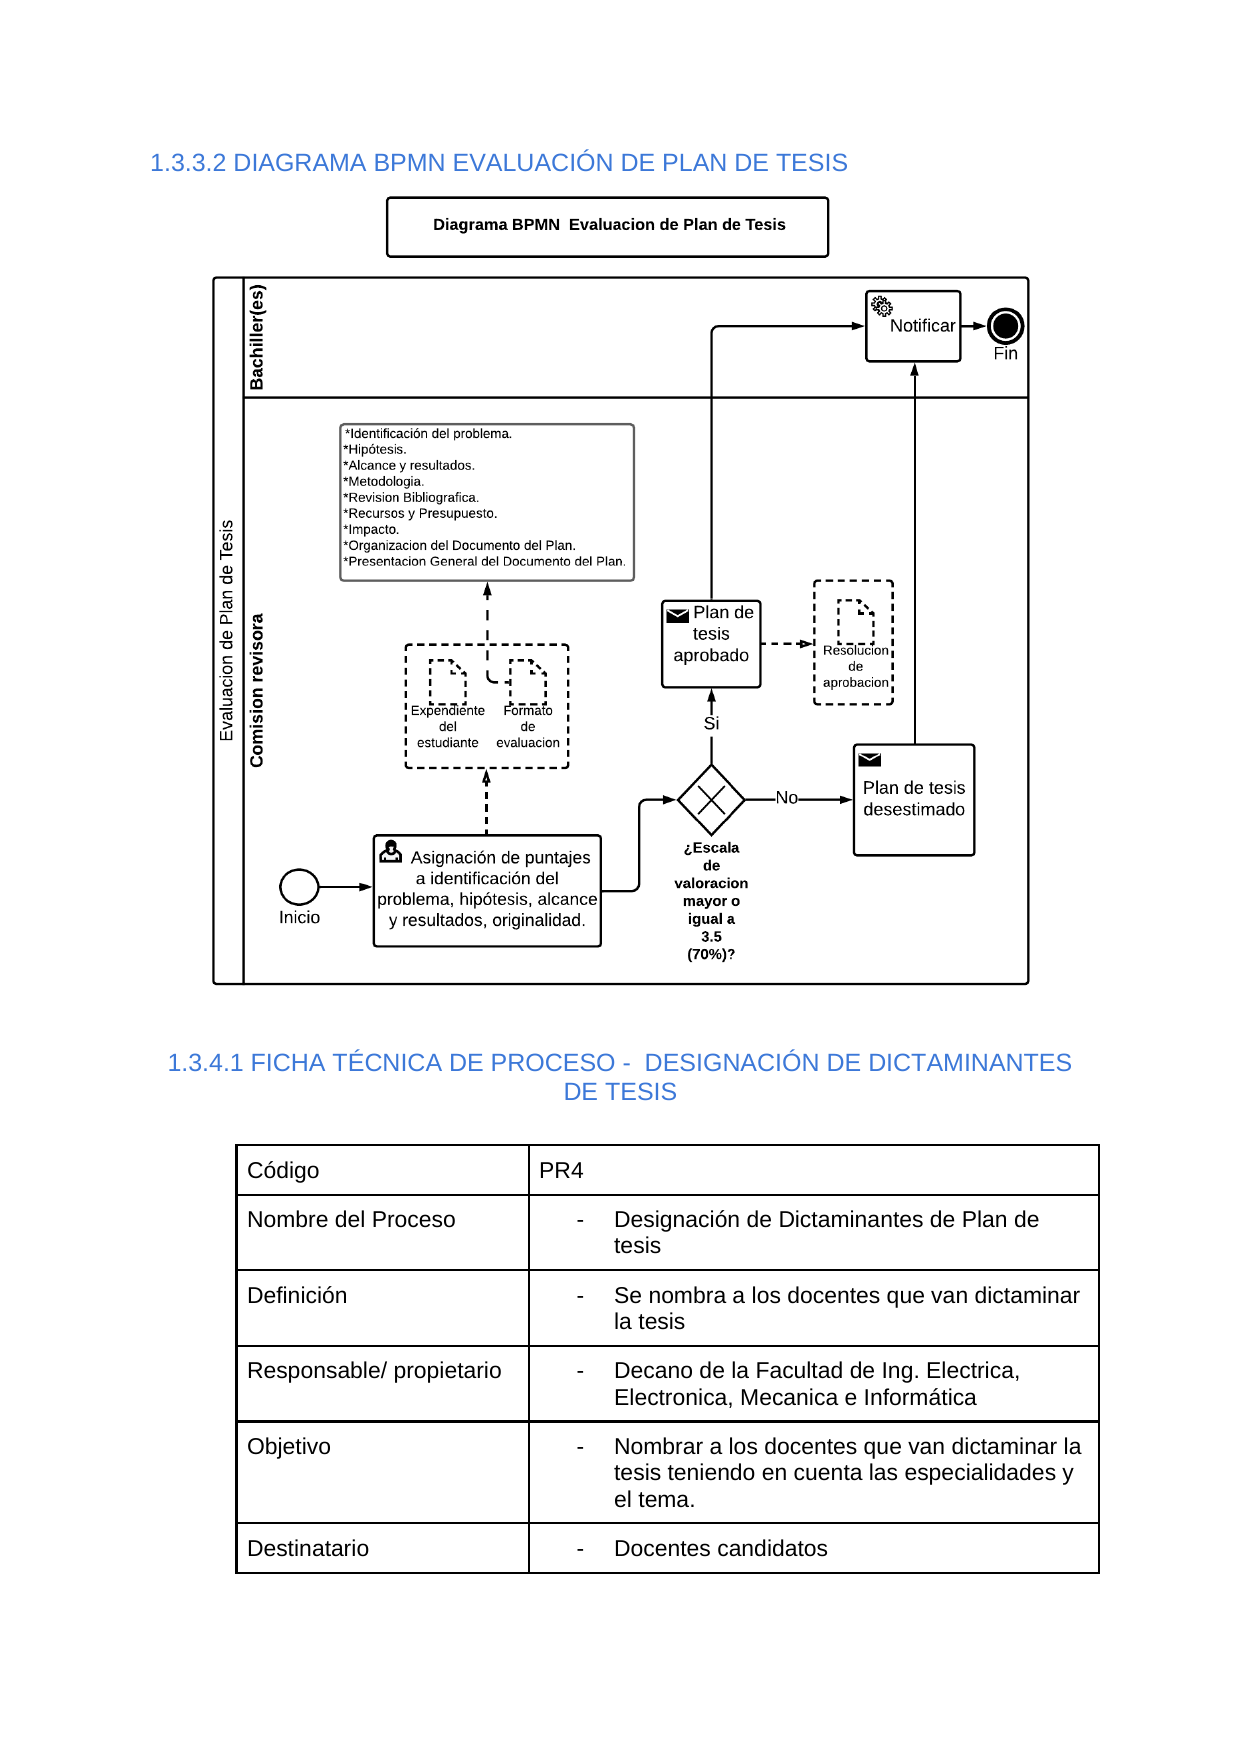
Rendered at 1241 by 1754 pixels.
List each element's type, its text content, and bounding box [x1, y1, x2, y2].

table_cell Se nombra a los docentes que van dictaminar la tesis [530, 1271, 1098, 1345]
table_header Código [238, 1146, 528, 1193]
table_cell Objetivo [238, 1423, 528, 1522]
table_cell Designación de Dictaminantes de Plan de tesis [530, 1196, 1098, 1269]
table_cell Responsable/ propietario [238, 1347, 528, 1420]
table_cell Nombre del Proceso [238, 1196, 528, 1269]
subtitle 1.3.4.1 FICHA TÉCNICA DE PROCESO - DESIGNACIÓN DE DICTAMINANTES DE TESIS [150, 1048, 1090, 1106]
table_header PR4 [530, 1146, 1098, 1193]
table_cell Decano de la Facultad de Ing. Electrica, Electronica, Mecanica e Informática [530, 1347, 1098, 1420]
table_cell Docentes candidatos [530, 1524, 1098, 1572]
table_cell Nombrar a los docentes que van dictaminar la tesis teniendo en cuenta las especialidades y el tema. [530, 1423, 1098, 1522]
subtitle 1.3.3.2 DIAGRAMA BPMN EVALUACIÓN DE PLAN DE TESIS [150, 148, 1090, 176]
table_cell Destinatario [238, 1524, 528, 1572]
table_cell Definición [238, 1271, 528, 1345]
picture [173, 184, 1067, 1011]
